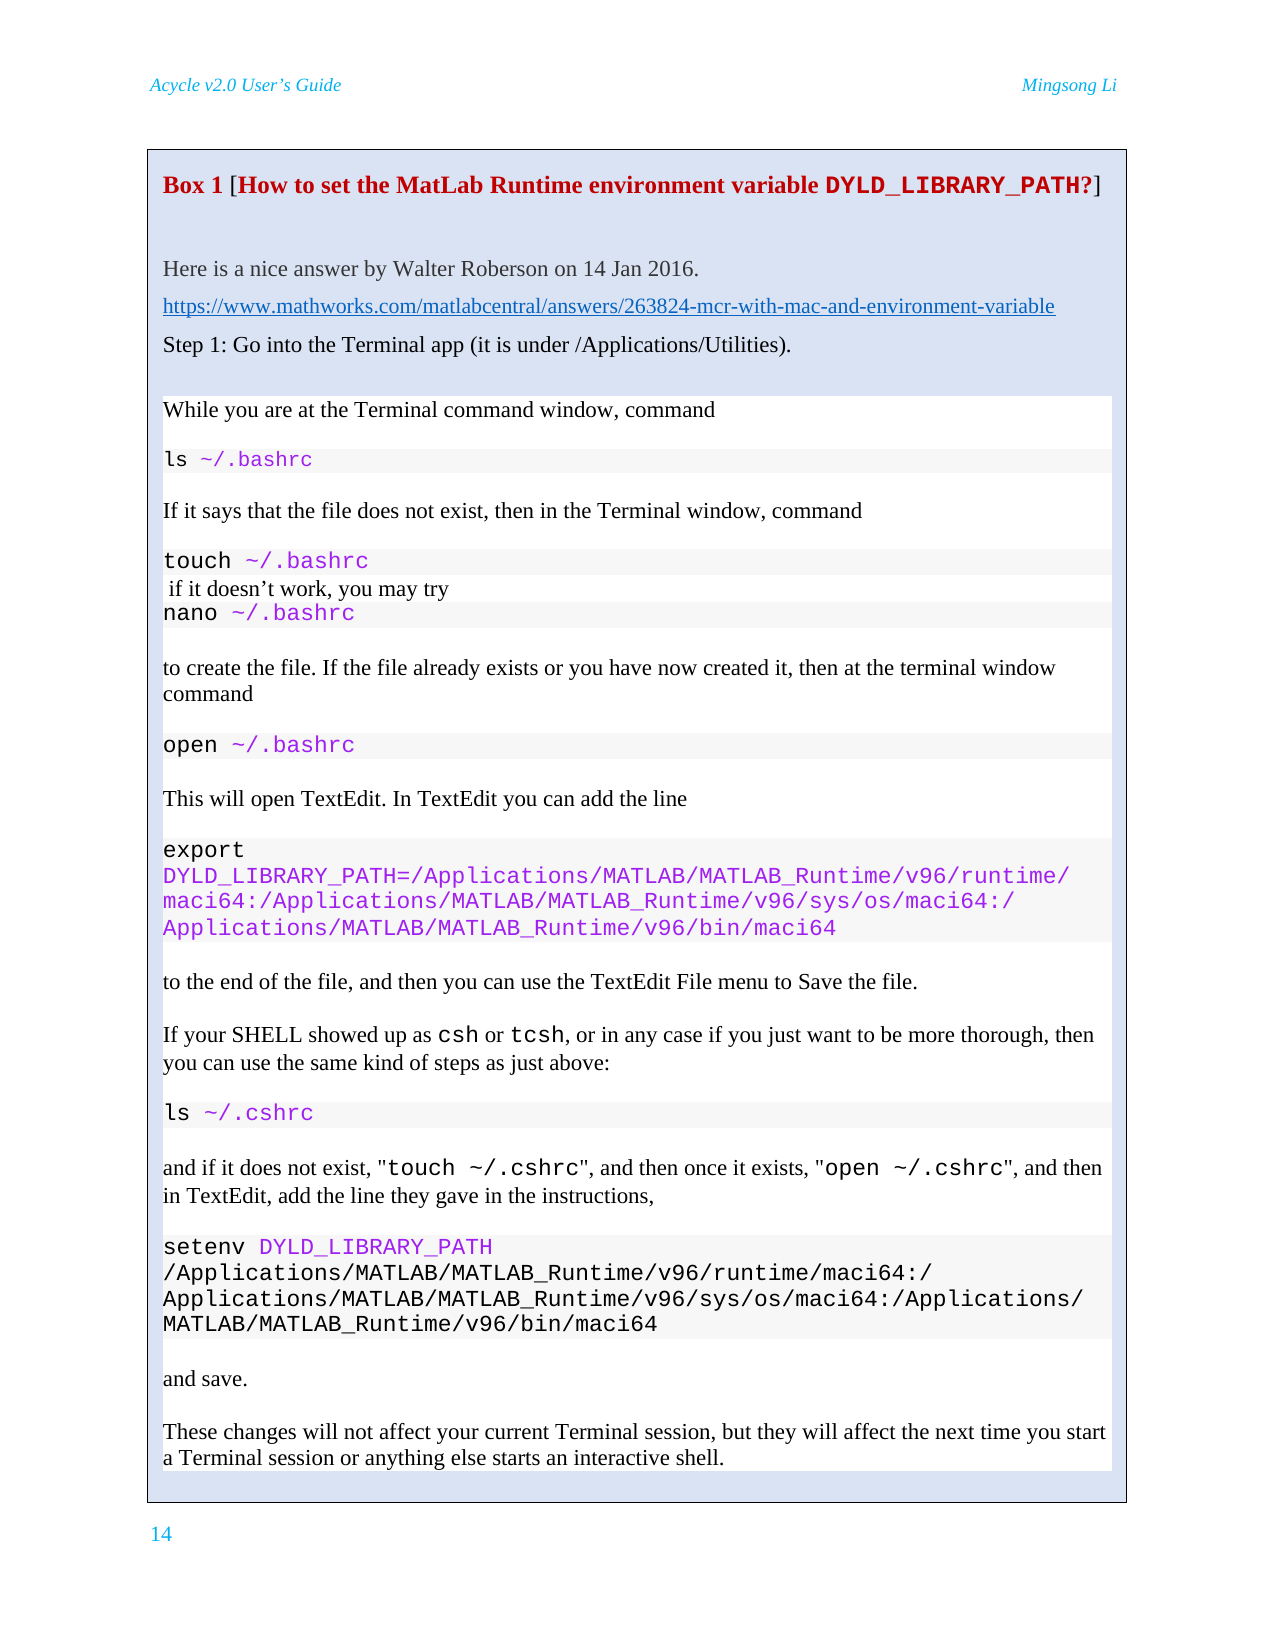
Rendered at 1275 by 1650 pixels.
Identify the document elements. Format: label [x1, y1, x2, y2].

picture [151, 81, 157, 89]
picture [161, 1529, 167, 1538]
